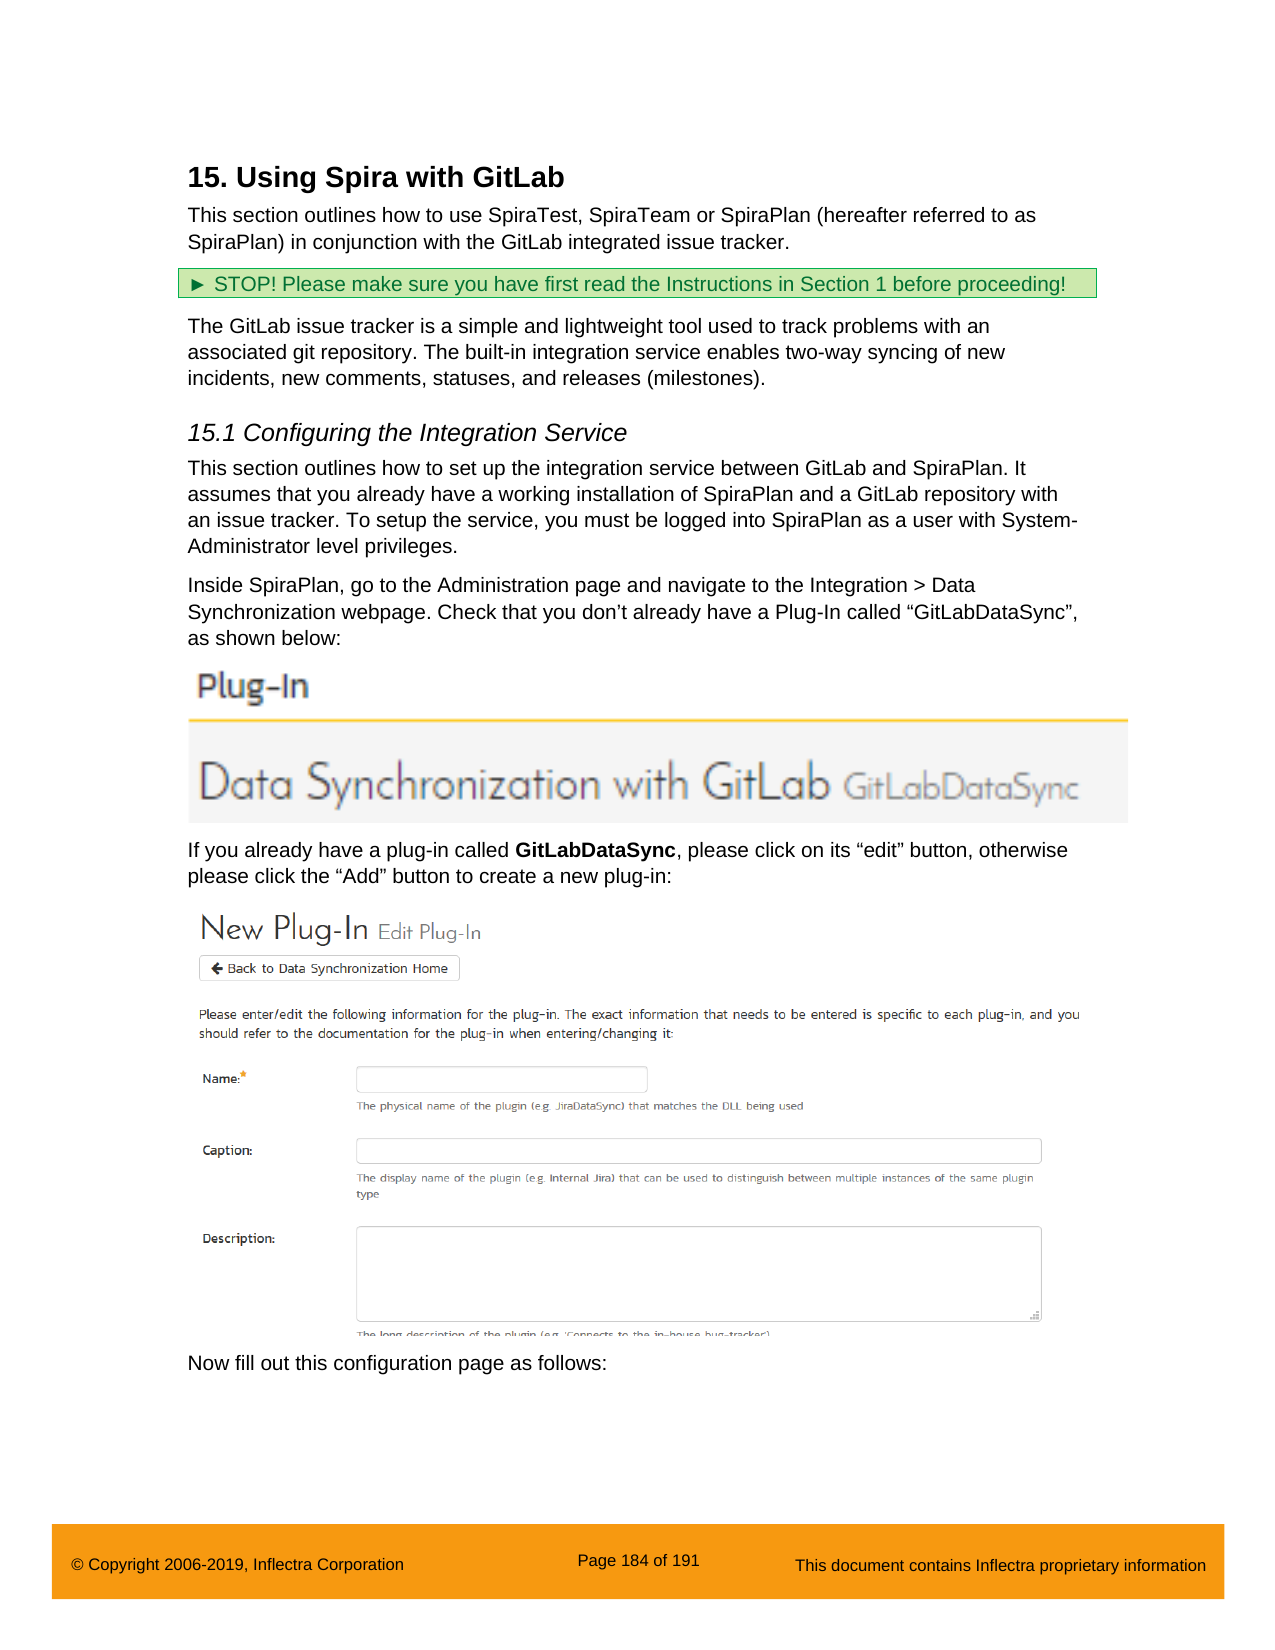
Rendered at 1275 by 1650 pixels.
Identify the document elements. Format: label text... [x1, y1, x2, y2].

text This section outlines how to use SpiraTest, SpiraTeam or SpiraPlan (hereafter referred to as SpiraPlan) in conjunction with the GitLab integrated issue tracker. [187, 203, 1087, 253]
text Now fill out this configuration page as follows: [187, 1350, 1087, 1374]
subtitle 15.1 Configuring the Integration Service [187, 417, 1087, 446]
text The GitLab issue tracker is a simple and lightweight tool used to track problems with an associated git repository. The built-in integration service enables two-way syncing of new incidents, new comments, statuses, and releases (milestones). [187, 313, 1087, 390]
text Inside SpiraPlan, go to the Administration page and navigate to the Integration > Data Synchronization webpage. Check that you don’t already have a Plug-In called “GitLabDataSync”, as shown below: [187, 573, 1087, 650]
subtitle 15. Using Spira with GitLab [187, 160, 1087, 193]
picture [187, 902, 1088, 1336]
text ► STOP! Please make sure you have first read the Instructions in Section 1 before proceeding! [179, 269, 1096, 297]
picture [187, 664, 1129, 823]
text If you already have a plug-in called GitLabDataSync, please click on its “edit” button, otherwise please click the “Add” button to create a new plug-in: [187, 837, 1087, 888]
text This section outlines how to set up the integration service between GitLab and SpiraPlan. It assumes that you already have a working installation of SpiraPlan and a GitLab repository with an issue tracker. To setup the service, you must be logged into SpiraPlan as a user with System-Administrator level privileges. [187, 455, 1087, 558]
